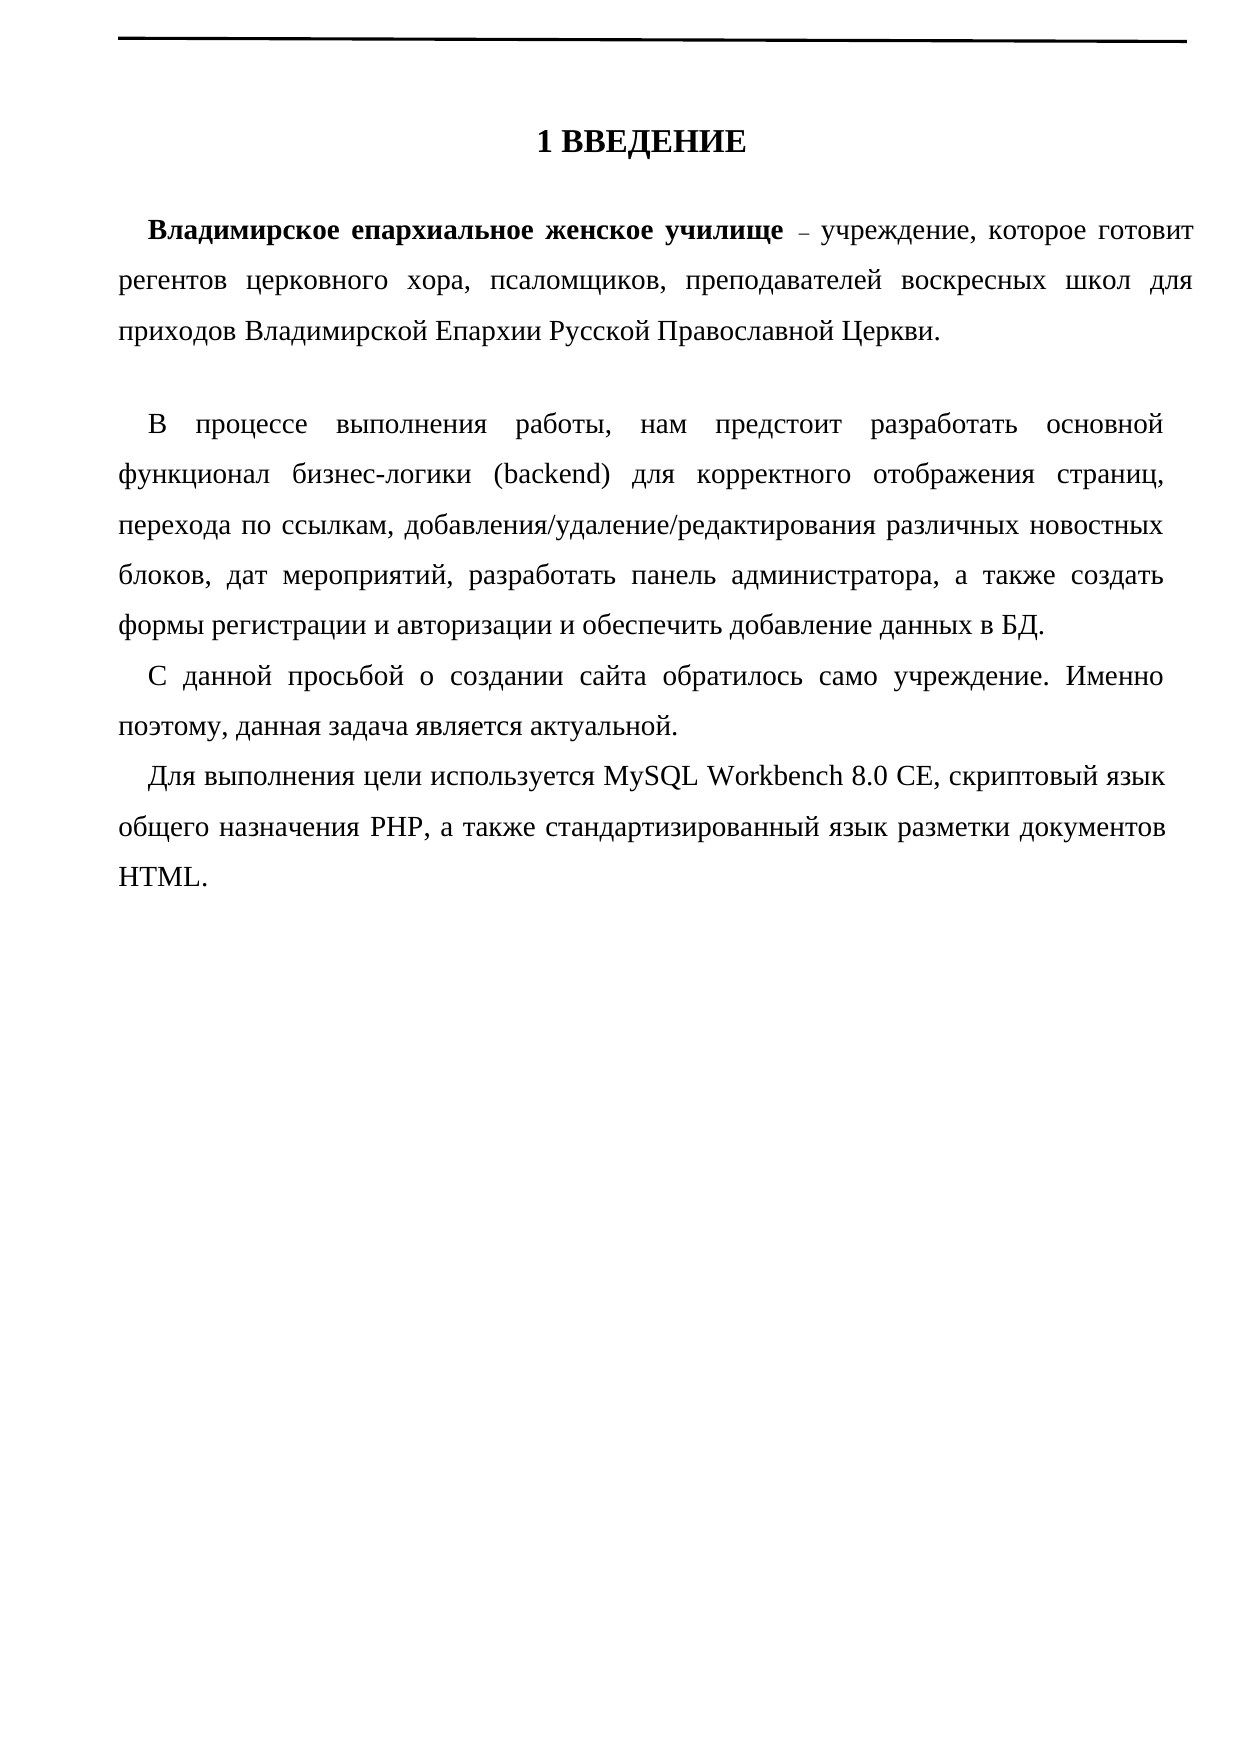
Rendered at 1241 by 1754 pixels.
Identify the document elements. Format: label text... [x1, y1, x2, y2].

text Владимирское епархиальное женское училище – учреждение, которое готовит регентов церковного хора, псаломщиков, преподавателей воскресных школ для приходов Владимирской Епархии Русской Православной Церкви. [118, 212, 1194, 346]
text 1 ВВЕДЕНИЕ [118, 121, 1164, 159]
text С данной просьбой о создании сайта обратилось само учреждение. Именно поэтому, данная задача является актуальной. [118, 658, 1164, 742]
text Для выполнения цели используется MySQL Workbench 8.0 CE, скриптовый язык общего назначения PHP, а также стандартизированный язык разметки документов HTML. [118, 758, 1167, 892]
text В процессе выполнения работы, нам предстоит разработать основной функционал бизнес-логики (backend) для корректного отображения страниц, перехода по ссылкам, добавления/удаление/редактирования различных новостных блоков, дат мероприятий, разработать панель администратора, а также создать формы регистрации и авторизации и обеспечить добавление данных в БД. [118, 406, 1164, 641]
